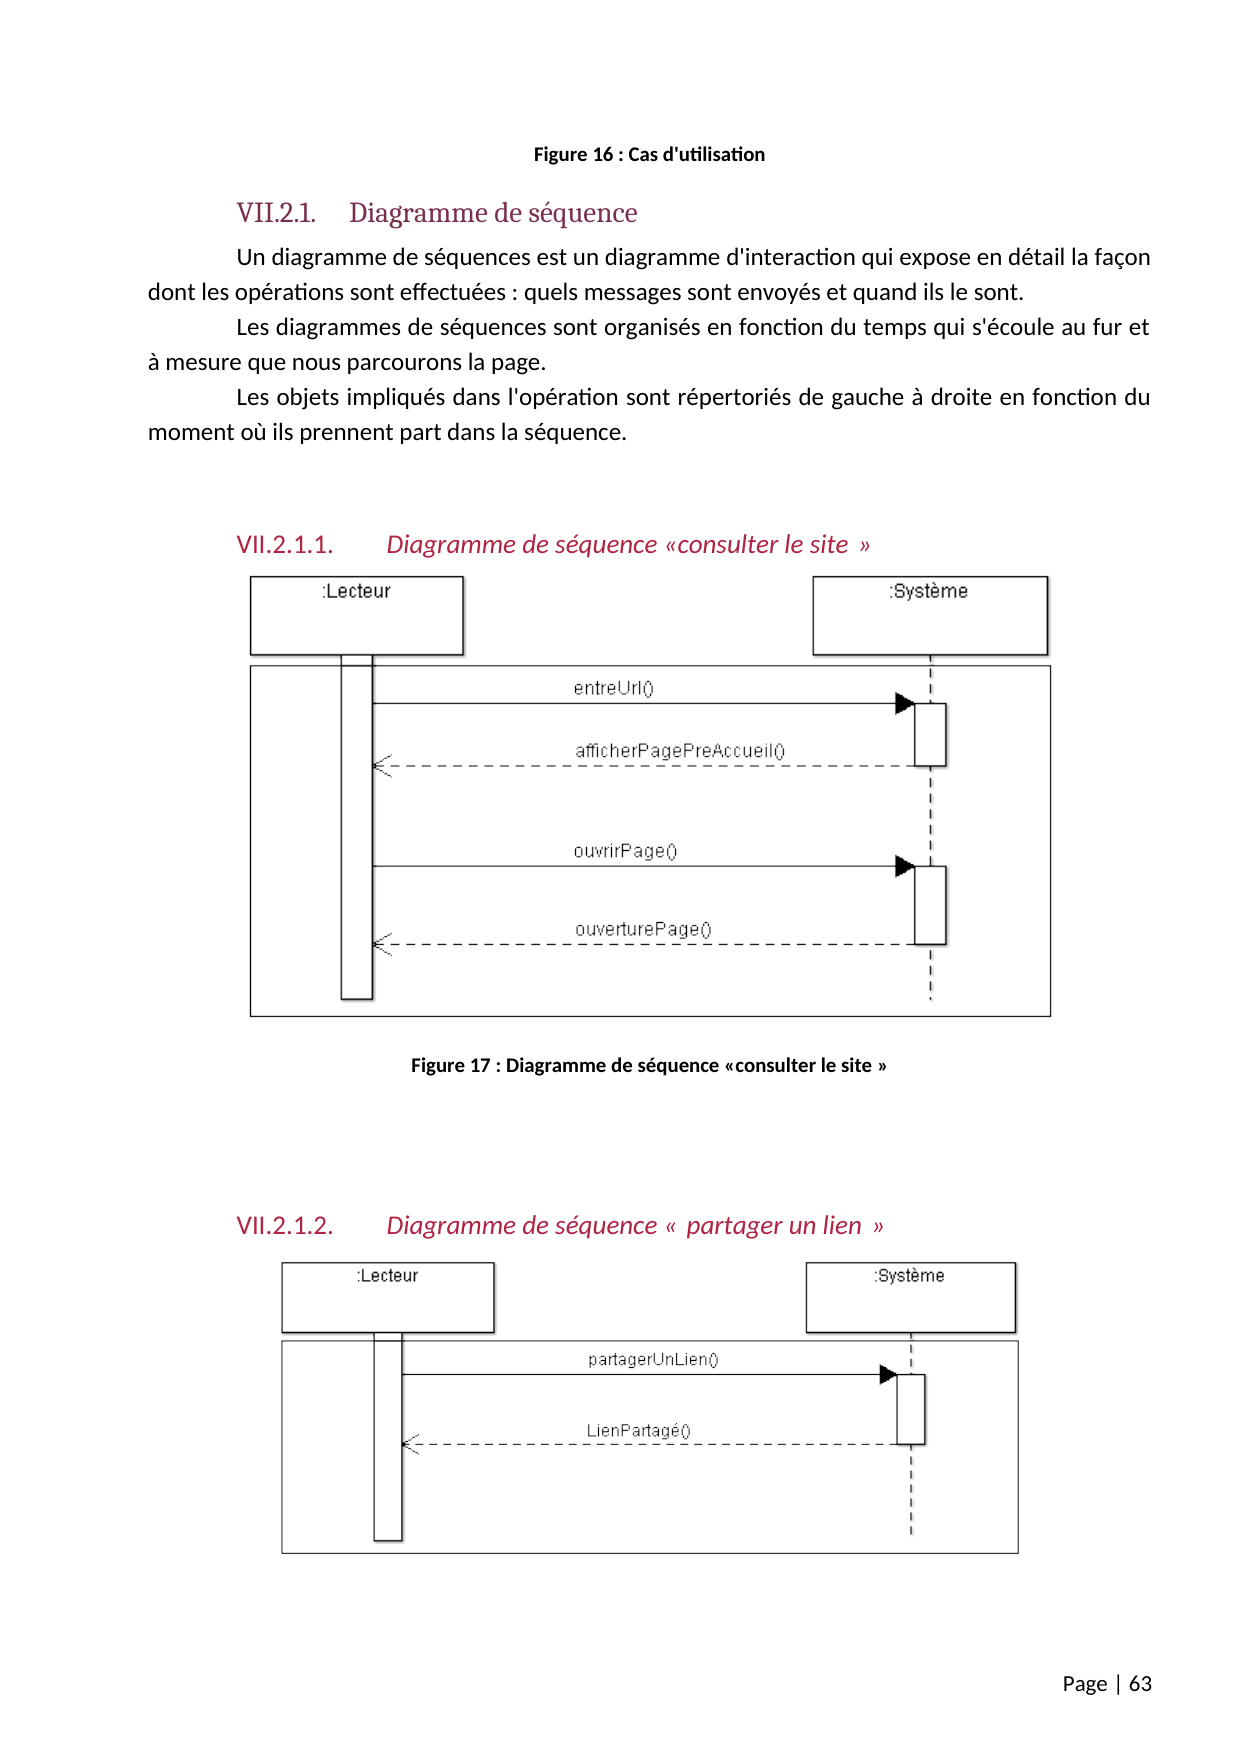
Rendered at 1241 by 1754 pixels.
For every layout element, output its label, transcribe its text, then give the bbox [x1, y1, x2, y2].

text Les objets impliqués dans l'opération sont répertoriés de gauche à droite en fonction du moment où ils prennent part dans la séquence. [148, 381, 1152, 446]
text Les diagrammes de séquences sont organisés en fonction du temps qui s'écoule au fur et à mesure que nous parcourons la page. [148, 311, 1152, 376]
subtitle Diagramme de séquence [236, 196, 1152, 229]
subtitle Diagramme de séquence «consulter le site » [236, 527, 1152, 560]
picture [272, 1246, 1028, 1563]
picture [239, 565, 1060, 1028]
subtitle Diagramme de séquence « partager un lien » [236, 1208, 1152, 1241]
text Un diagramme de séquences est un diagramme d'interaction qui expose en détail la façon dont les opérations sont effectuées : quels messages sont envoyés et quand ils le sont. [148, 241, 1152, 306]
